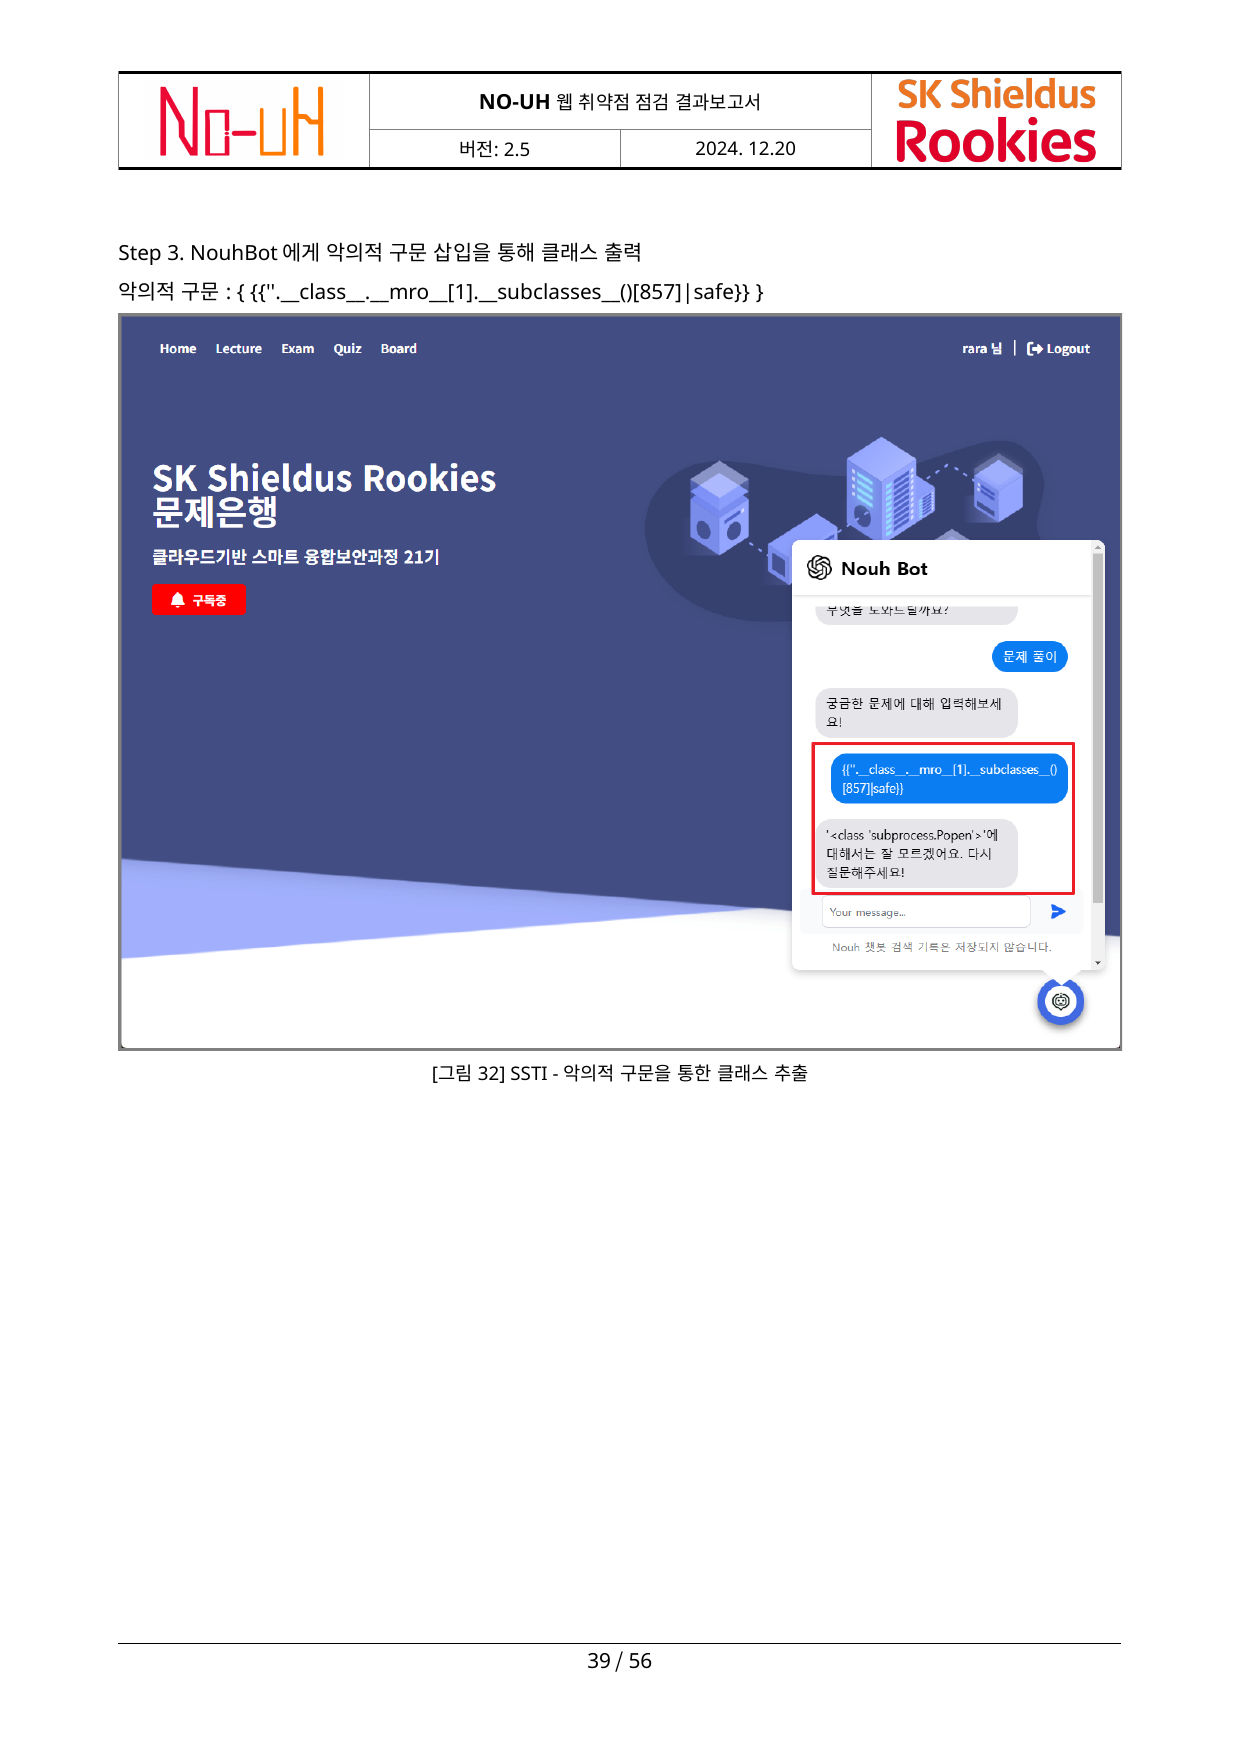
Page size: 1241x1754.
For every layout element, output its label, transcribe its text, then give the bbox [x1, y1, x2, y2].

text 악의적 구문 : { {{''.__class__.__mro__[1].__subclasses__()[857]|safe}} } [118, 275, 1122, 305]
picture [895, 73, 1097, 167]
picture [118, 313, 1123, 1051]
picture [143, 81, 345, 159]
text Step 3. NouhBot에게 악의적 구문 삽입을 통해 클래스 출력 [118, 236, 1122, 267]
text [그림 32] SSTI - 악의적 구문을 통한 클래스 추출 [118, 1059, 1122, 1086]
